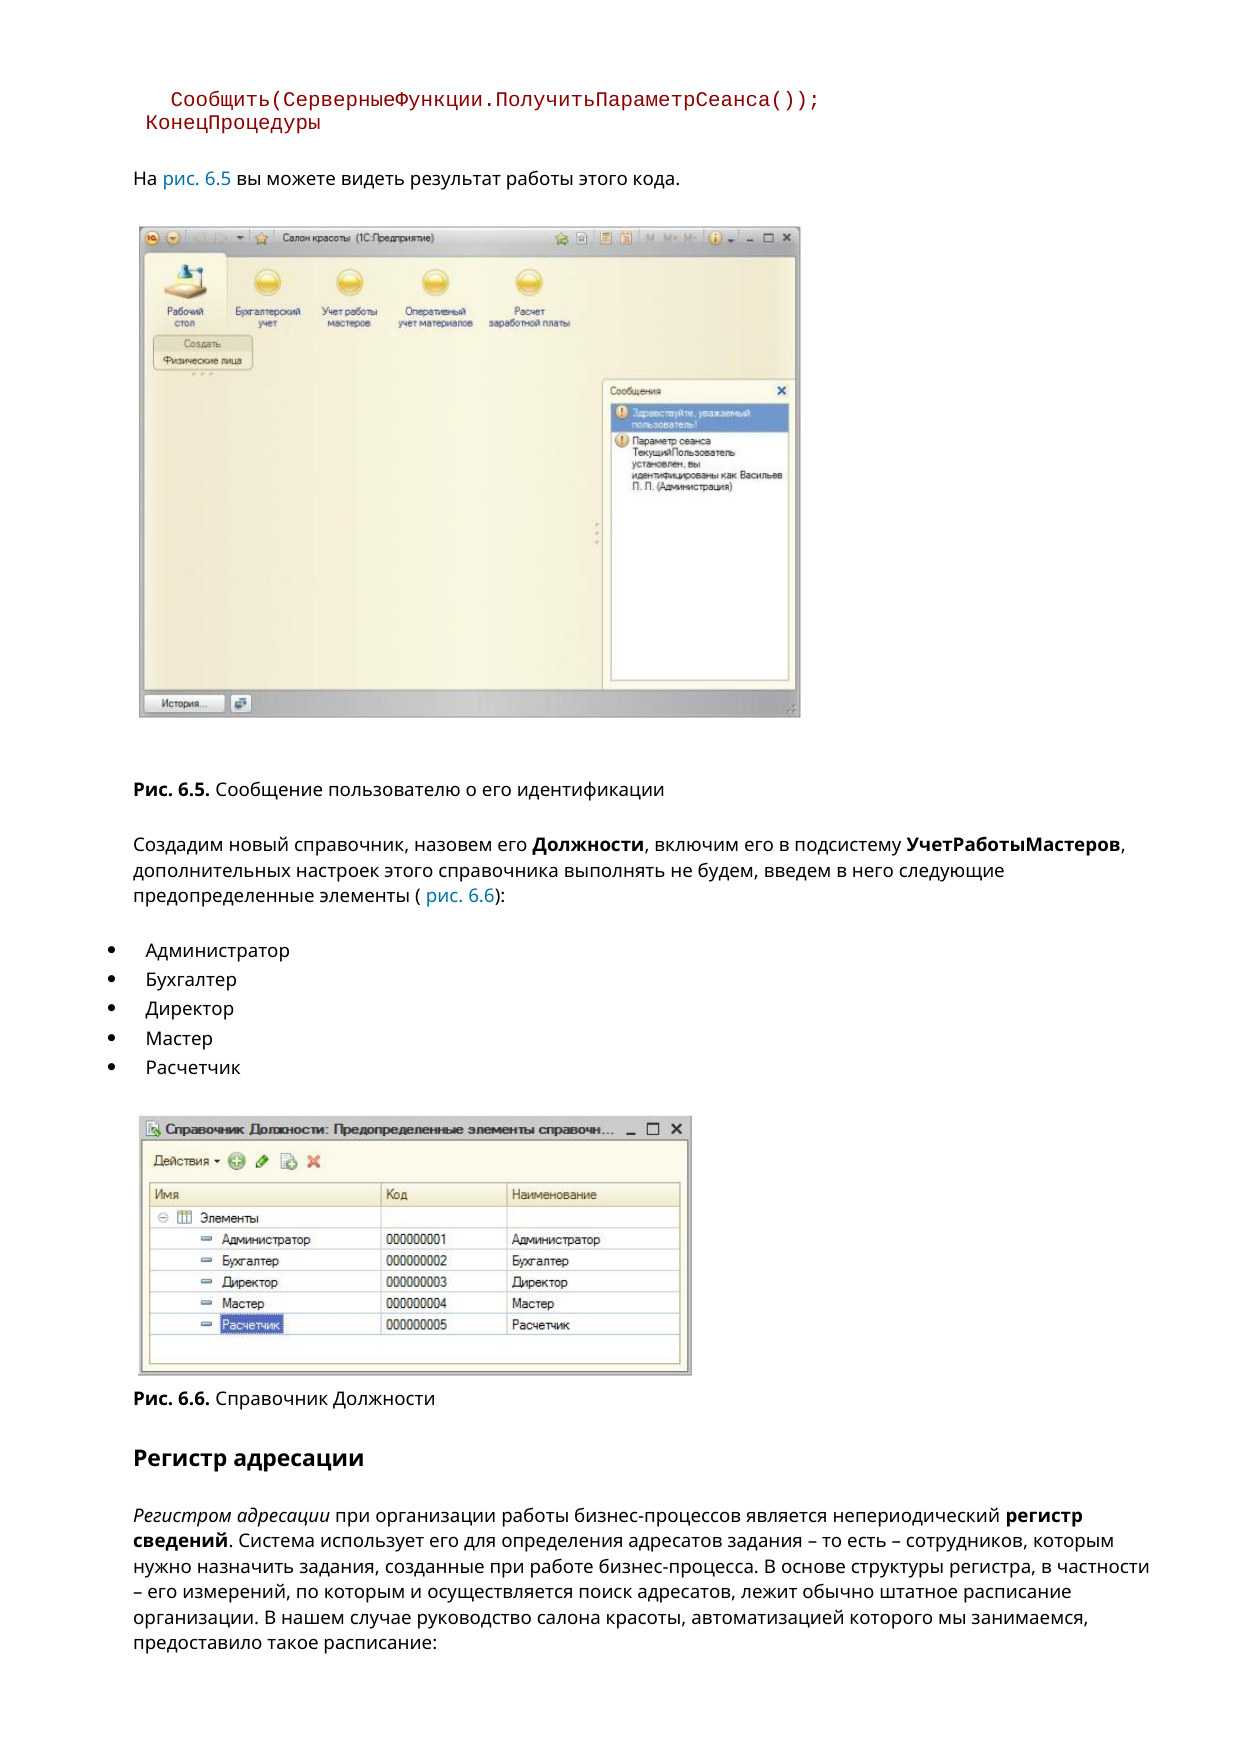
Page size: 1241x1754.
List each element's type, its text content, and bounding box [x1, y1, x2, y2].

list Директор [108, 996, 1152, 1021]
picture [132, 219, 813, 726]
picture [132, 1108, 703, 1385]
list Расчетчик [108, 1054, 1152, 1080]
text Создадим новый справочник, назовем его Должности, включим его в подсистему УчетРаботыМастеров, дополнительных настроек этого справочника выполнять не будем, введем в него следующие предопределенные элементы ( рис. 6.6): [133, 831, 1152, 908]
text На рис. 6.5 вы можете видеть результат работы этого кода. [133, 165, 1152, 191]
text Регистр адресации [133, 1442, 1152, 1473]
text Регистром адресации при организации работы бизнес-процессов является непериодический регистр сведений. Система использует его для определения адресатов задания – то есть – сотрудников, которым нужно назначить задания, созданные при работе бизнес-процесса. В основе структуры регистра, в частности – его измерений, по которым и осуществляется поиск адресатов, лежит обычно штатное расписание организации. В нашем случае руководство салона красоты, автоматизацией которого мы занимаемся, предоставило такое расписание: [133, 1502, 1152, 1655]
list Мастер [108, 1025, 1152, 1050]
list Администратор [108, 937, 1152, 963]
text Рис. 6.5. Сообщение пользователю о его идентификации [133, 726, 1152, 802]
text Сообщить(СерверныеФункции.ПолучитьПараметрСеанса()); [133, 89, 1152, 112]
list Бухгалтер [108, 966, 1152, 992]
text КонецПроцедуры [133, 112, 1152, 136]
